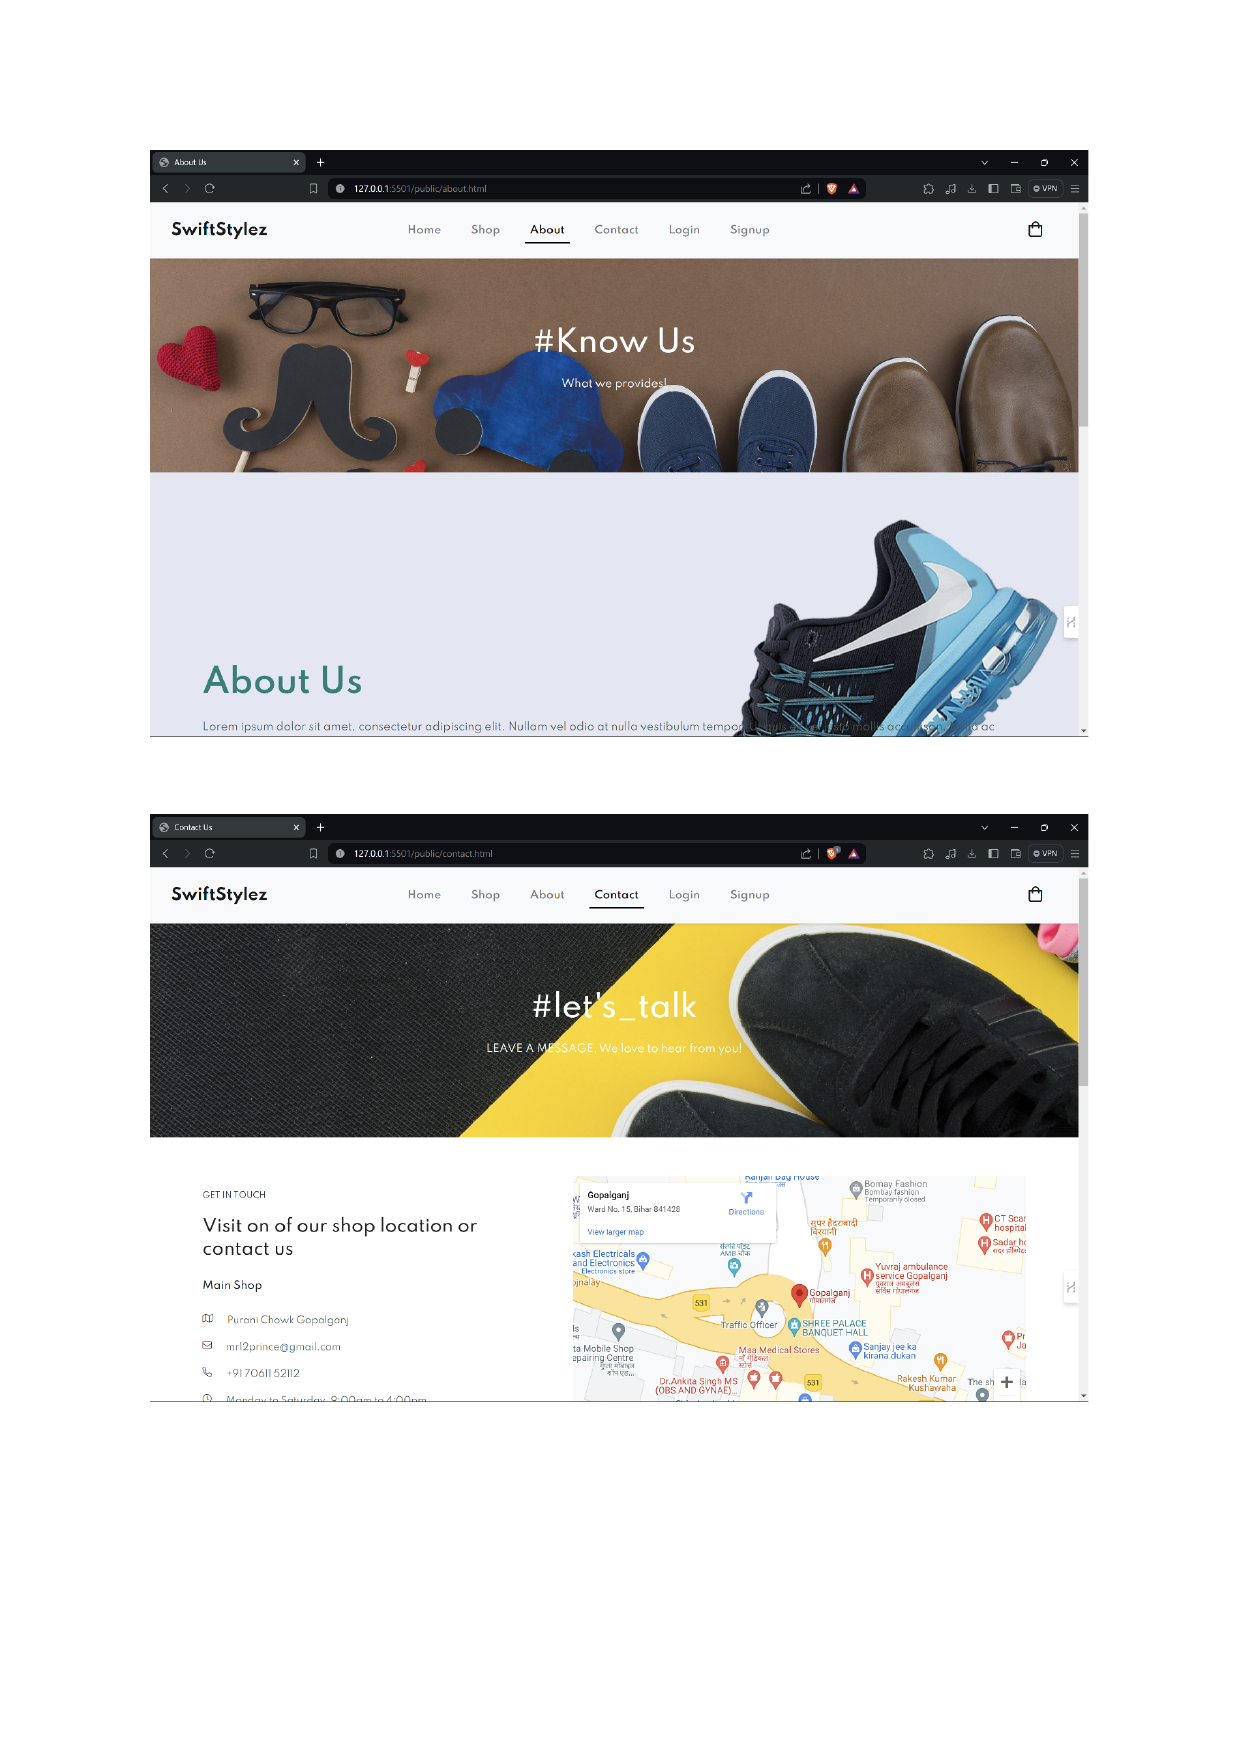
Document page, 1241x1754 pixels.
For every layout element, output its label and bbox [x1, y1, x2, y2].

picture [150, 814, 1089, 1402]
picture [150, 150, 1089, 737]
